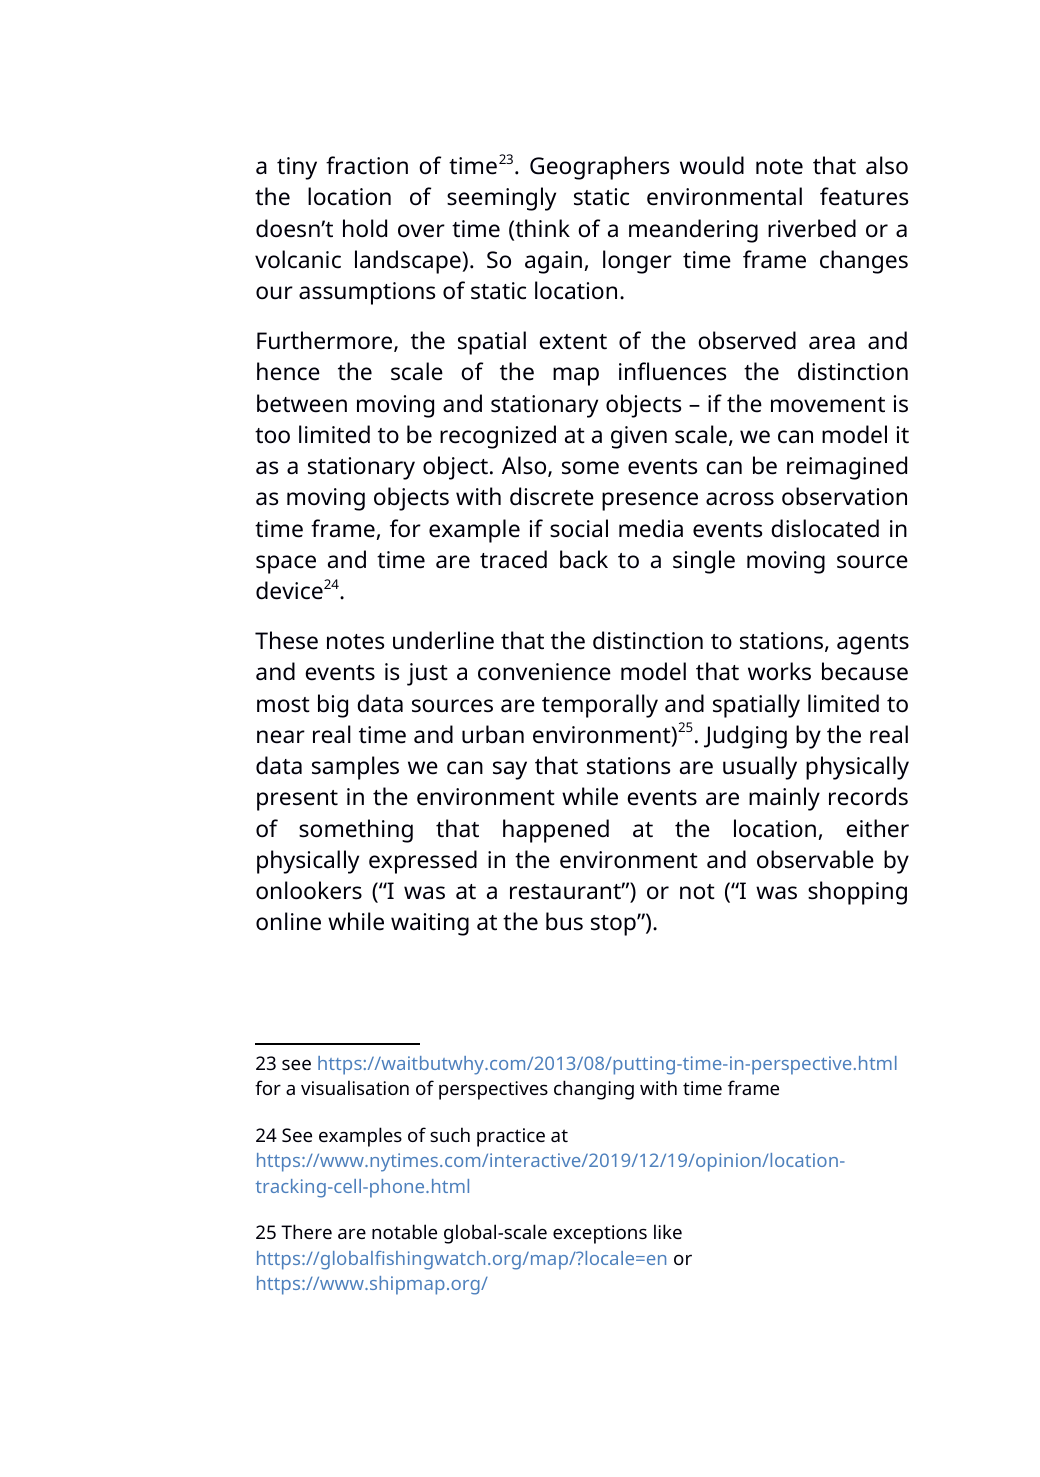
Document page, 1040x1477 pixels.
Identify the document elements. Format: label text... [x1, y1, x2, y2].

text These notes underline that the distinction to stations, agents and events is just a convenience model that works because most big data sources are temporally and spatially limited to near real time and urban environment). Judging by the real data samples we can say that stations are usually physically present in the environment while events are mainly records of something that happened at the location, either physically expressed in the environment and observable by onlookers (“I was at a restaurant”) or not (“I was shopping online while waiting at the bus stop”). [255, 625, 910, 937]
text Furthermore, the spatial extent of the observed area and hence the scale of the map influences the distinction between moving and stationary objects – if the movement is too limited to be recognized at a given scale, we can model it as a stationary object. Also, some events can be reimagined as moving objects with discrete presence across observation time frame, for example if social media events dislocated in space and time are traced back to a single moving source device. [255, 325, 910, 606]
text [255, 150, 910, 306]
